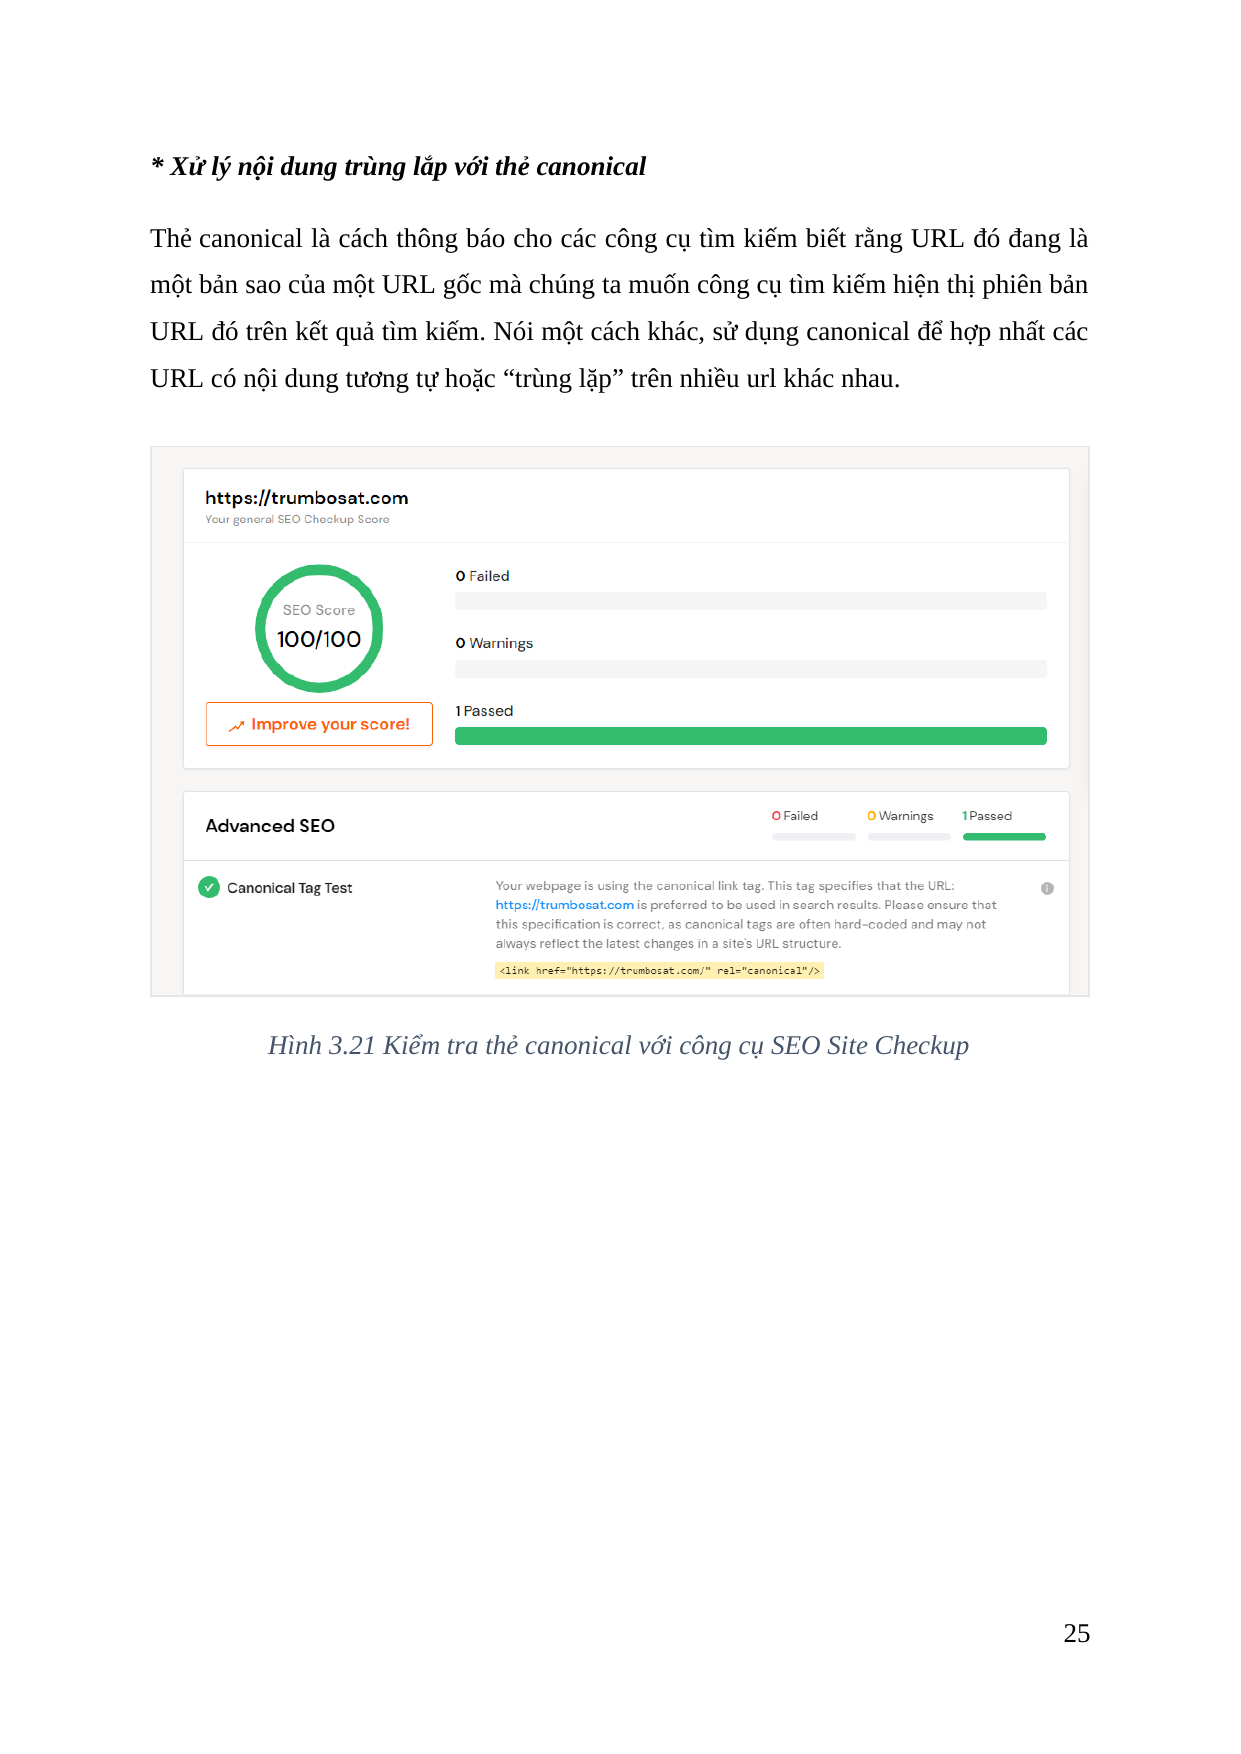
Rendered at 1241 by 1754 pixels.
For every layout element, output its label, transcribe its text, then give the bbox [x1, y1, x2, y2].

subtitle * Xử lý nội dung trùng lắp với thẻ canonical [150, 150, 1090, 181]
text Thẻ canonical là cách thông báo cho các công cụ tìm kiếm biết rằng URL đó đang là một bản sao của một URL gốc mà chúng ta muốn công cụ tìm kiếm hiện thị phiên bản URL đó trên kết quả tìm kiếm. Nói một cách khác, sử dụng canonical để hợp nhất các URL có nội dung tương tự hoặc “trùng lặp” trên nhiều url khác nhau. [150, 222, 1090, 393]
picture [152, 447, 1088, 995]
